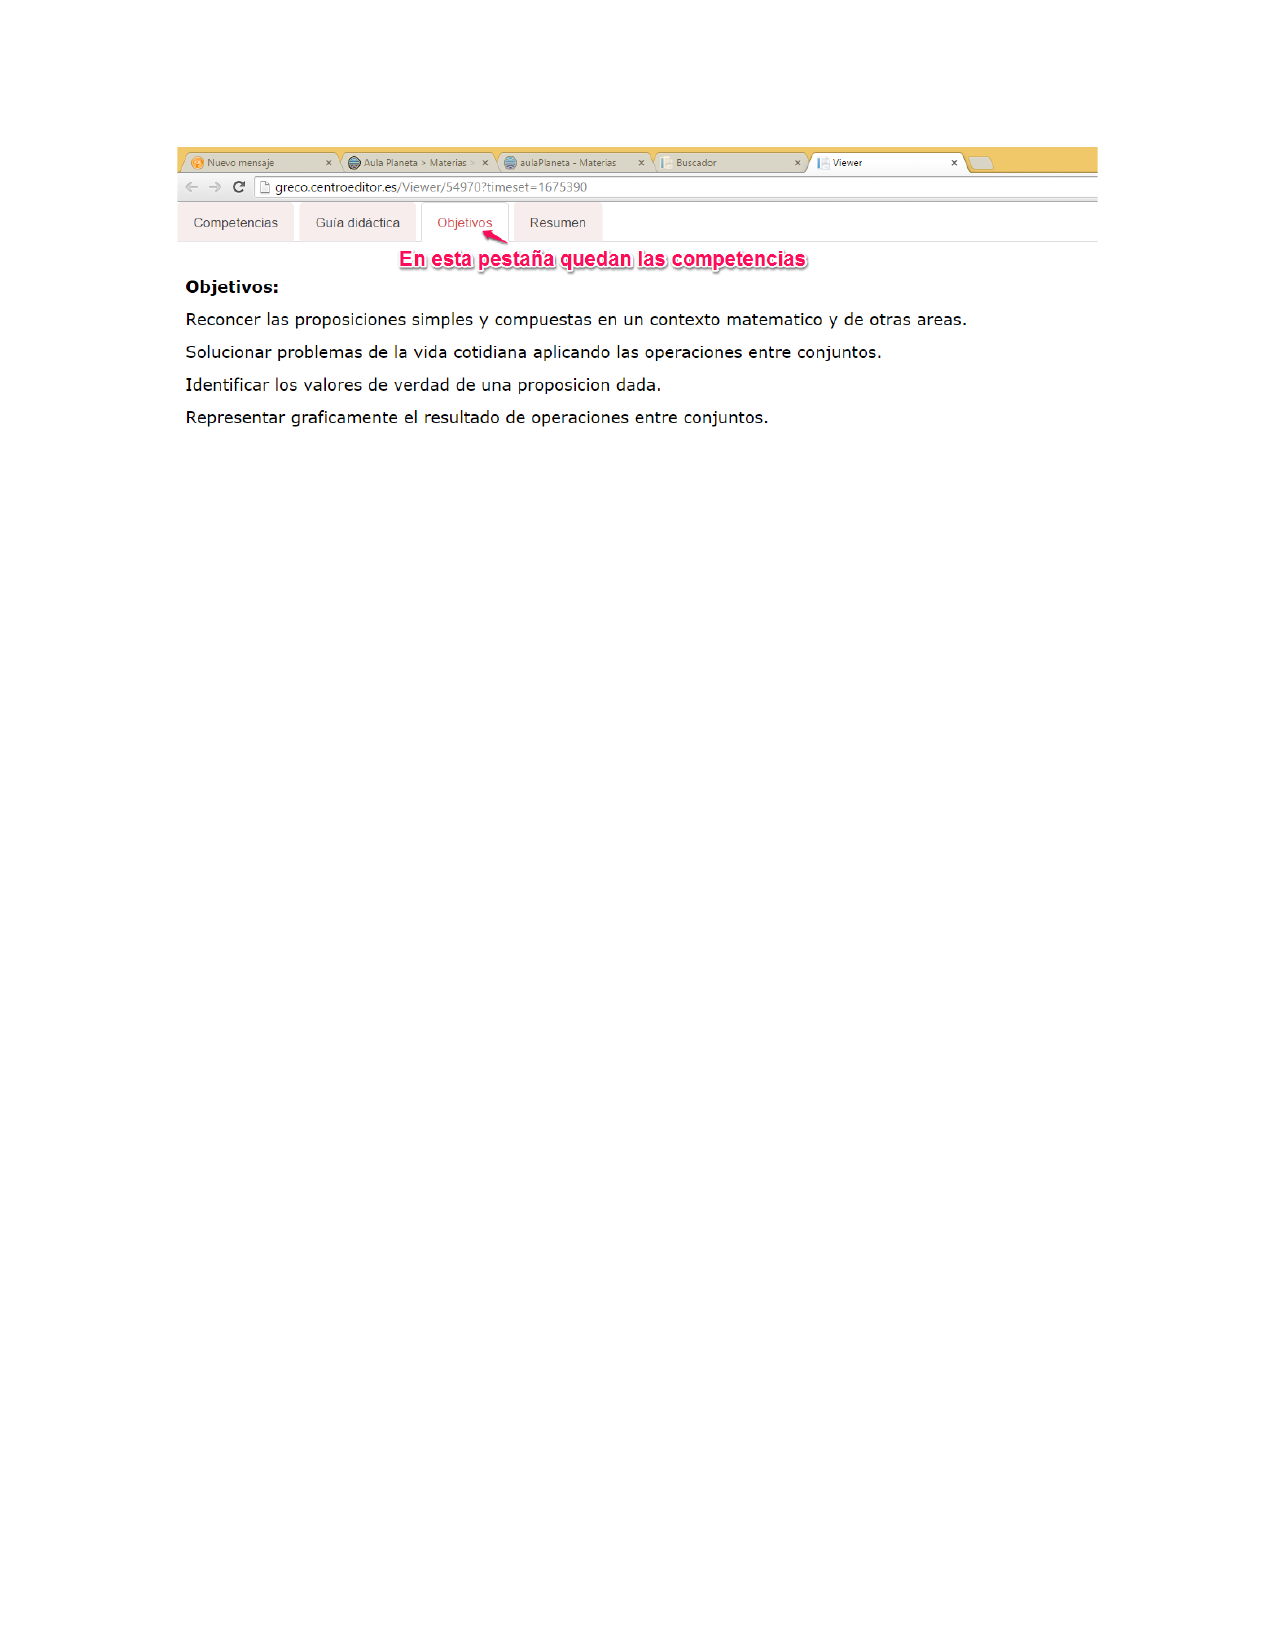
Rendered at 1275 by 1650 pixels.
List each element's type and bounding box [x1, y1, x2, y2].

picture [177, 147, 1098, 653]
